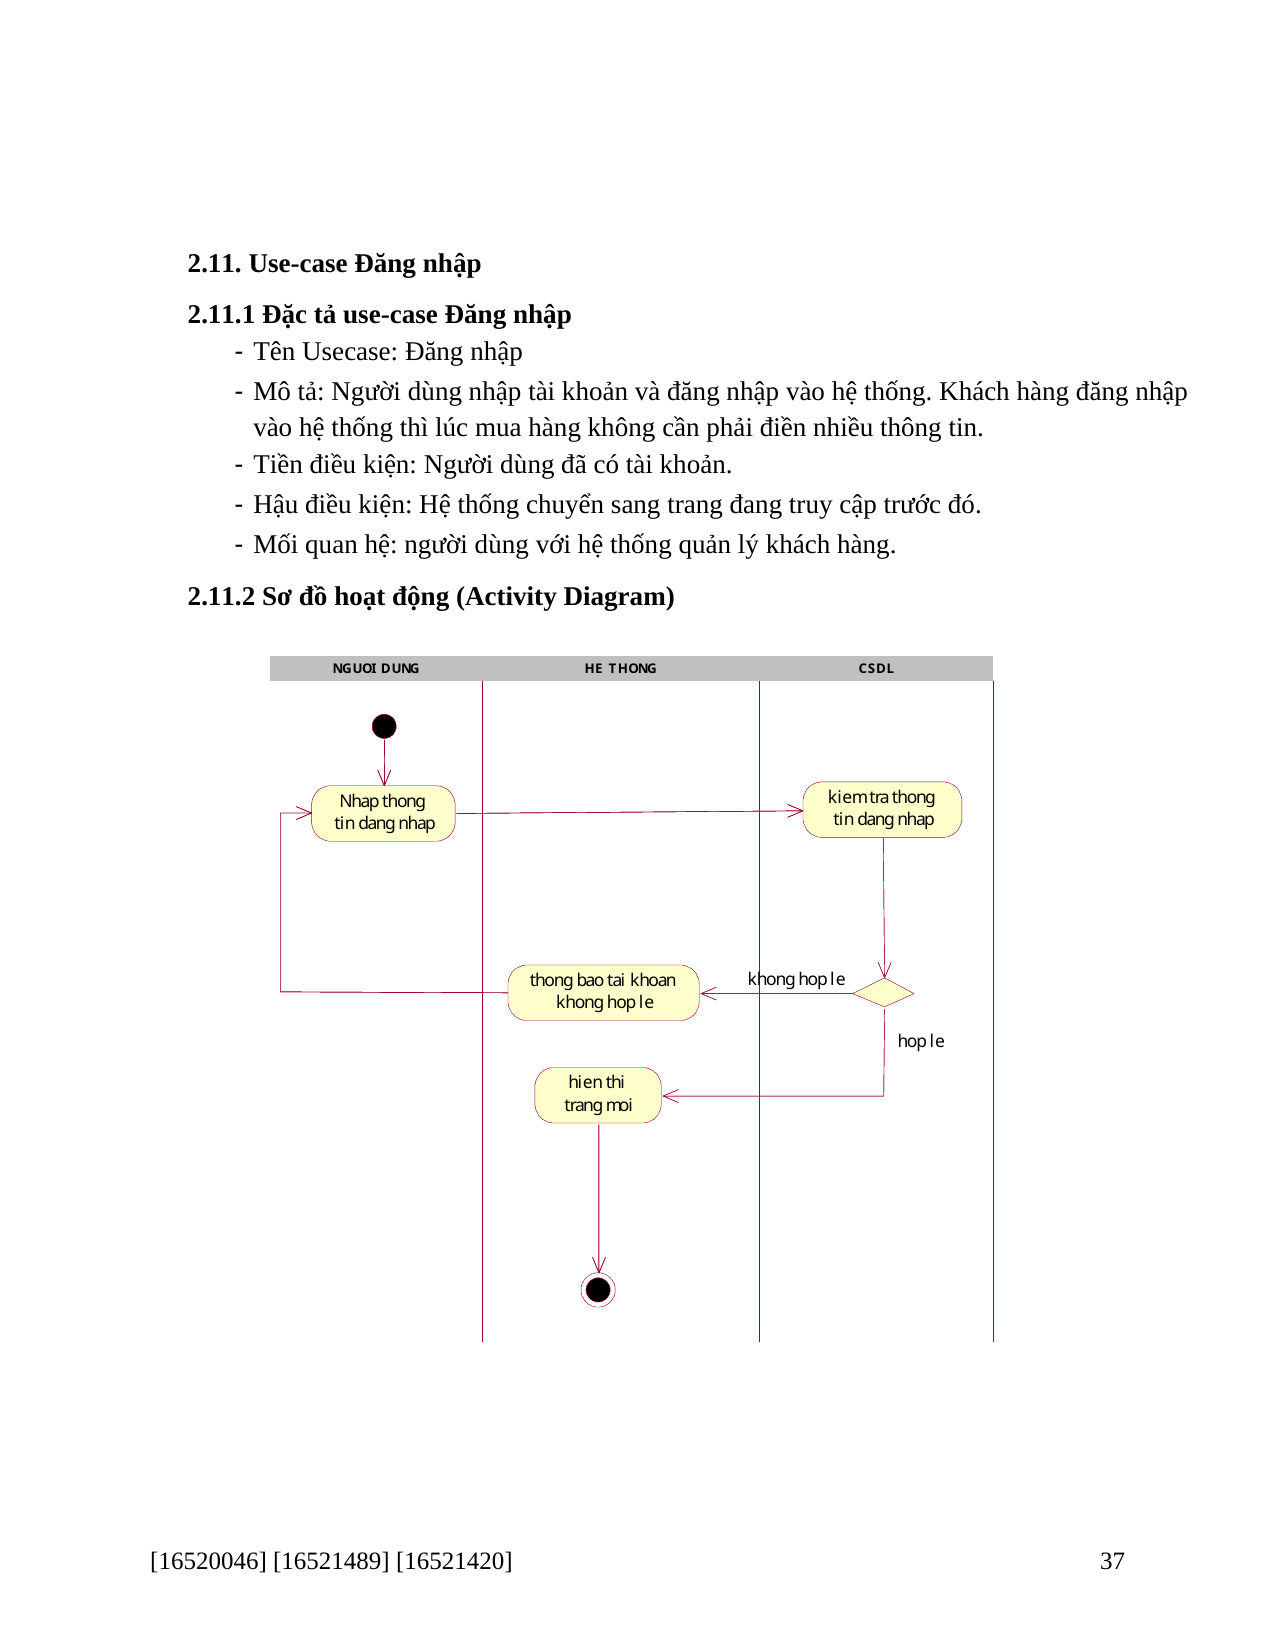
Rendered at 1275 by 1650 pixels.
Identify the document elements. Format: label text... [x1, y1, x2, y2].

list Mô tả: Người dùng nhập tài khoản và đăng nhập vào hệ thống. Khách hàng đăng nhập vào hệ thống thì lúc mua hàng không cần phải điền nhiều thông tin. [234, 372, 1191, 442]
subtitle 2.11. Use-case Đăng nhập [150, 247, 1191, 279]
list Hậu điều kiện: Hệ thống chuyển sang trang đang truy cập trước đó. [234, 484, 1249, 521]
list Tiền điều kiện: Người dùng đã có tài khoản. [234, 444, 1249, 481]
list Tên Usecase: Đăng nhập [234, 332, 1191, 369]
list Mối quan hệ: người dùng với hệ thống quản lý khách hàng. [234, 524, 1249, 561]
subtitle 2.11.2 Sơ đồ hoạt động (Activity Diagram) [150, 581, 1191, 612]
subtitle 2.11.1 Đặc tả use-case Đăng nhập [150, 298, 1191, 329]
